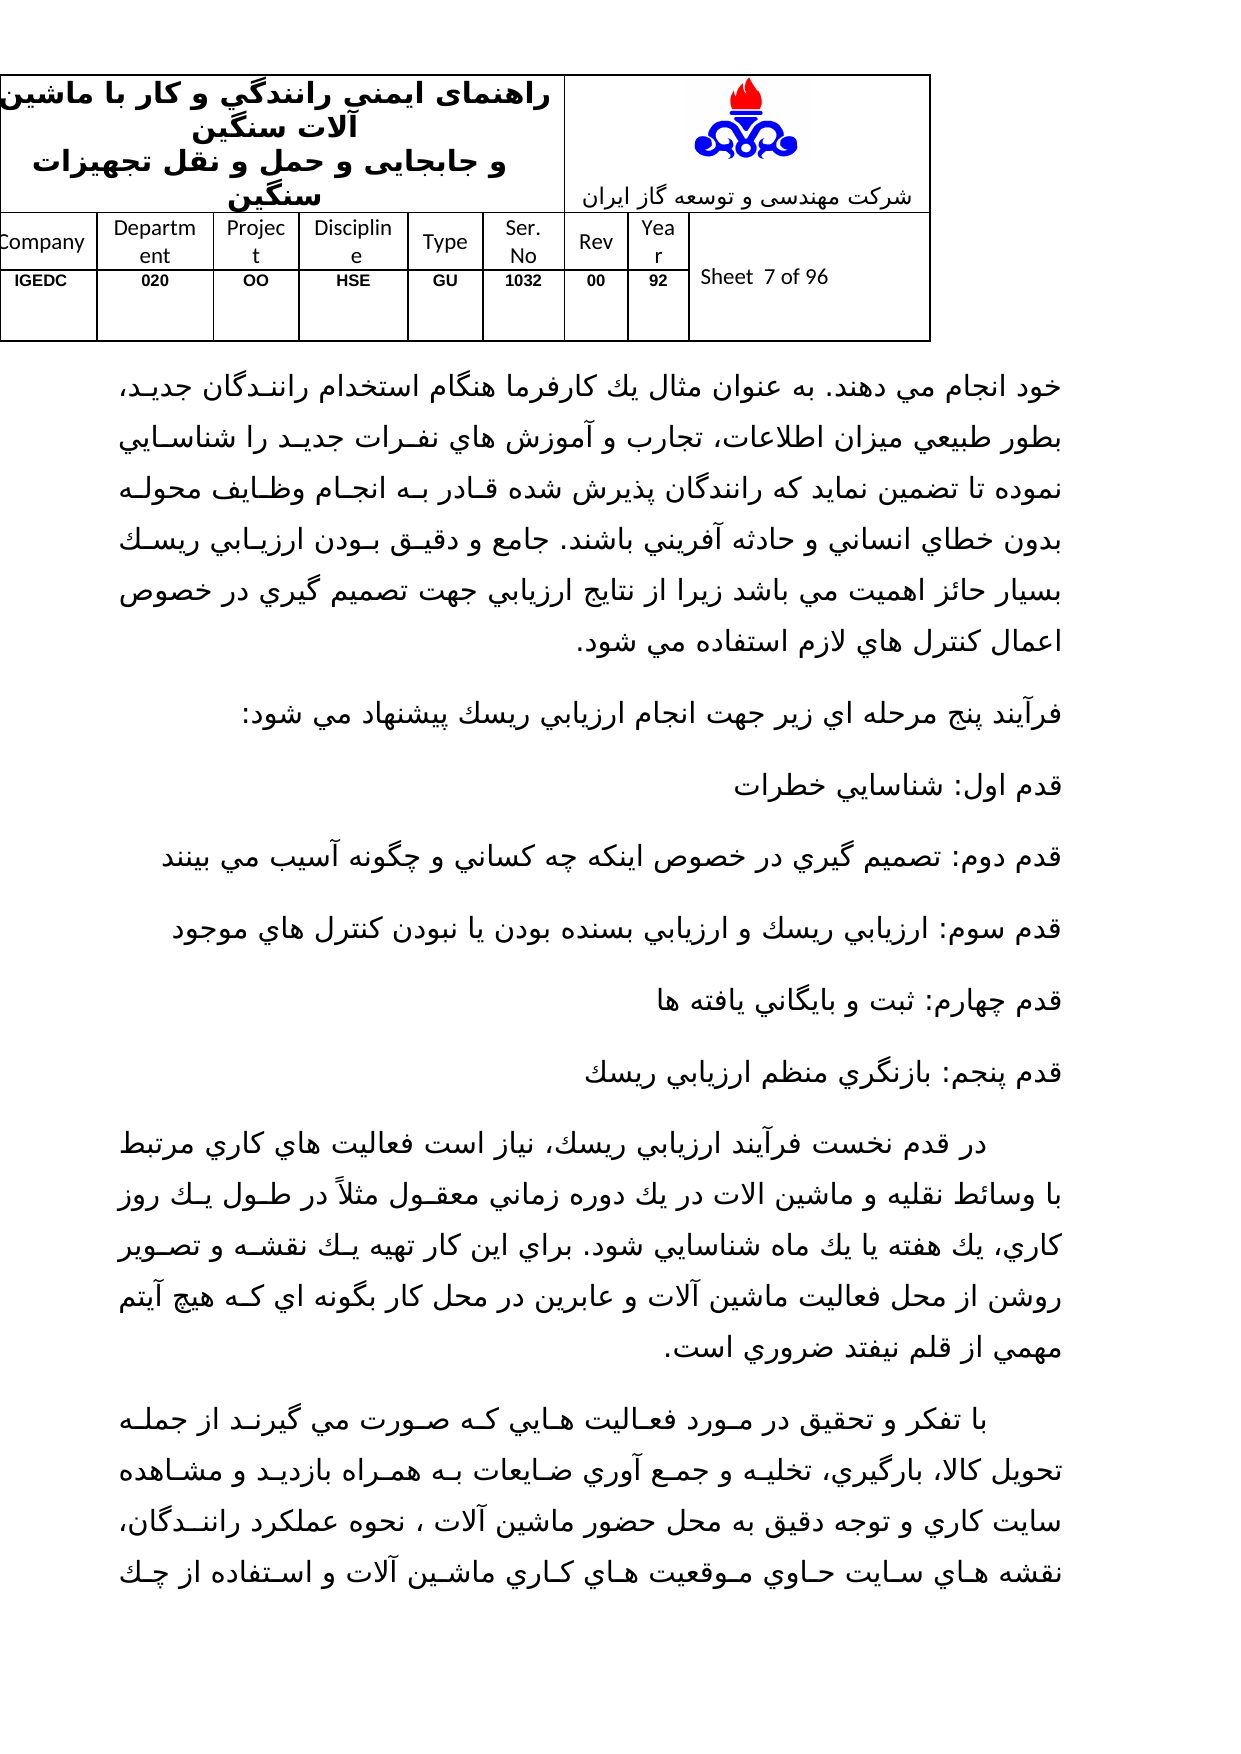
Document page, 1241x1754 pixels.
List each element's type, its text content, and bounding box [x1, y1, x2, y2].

text در قدم نخست فرآيند ارزيابي ريسك، نياز است فعاليت هاي كاري مرتبط با وسائط نقليه و ماشين الات در يك دوره زماني معقول مثلاً در طول يك روز كاري، يك هفته يا يك ماه شناسايي شود. براي اين كار تهيه يك نقشه و تصوير روشن از محل فعاليت ماشين آلات و عابرين در محل كار بگونه اي كه هيچ آيتم مهمي از قلم نيفتد ضروري است. [118, 1127, 1063, 1364]
picture [684, 77, 810, 159]
text قدم پنجم: بازنگري منظم ارزيابي ريسك [118, 1055, 1063, 1089]
text قدم سوم: ارزيابي ريسك و ارزيابي بسنده بودن يا نبودن كنترل هاي موجود [118, 911, 1063, 945]
text قدم اول: شناسايي خطرات [118, 768, 1063, 802]
text فرآيند پنج مرحله اي زير جهت انجام ارزيابي ريسك پيشنهاد مي شود: [118, 696, 1063, 730]
text قدم دوم: تصميم گيري در خصوص اينكه چه كساني و چگونه آسيب مي بينند [118, 839, 1063, 873]
text قدم چهارم: ثبت و بايگاني يافته ها [118, 983, 1063, 1017]
